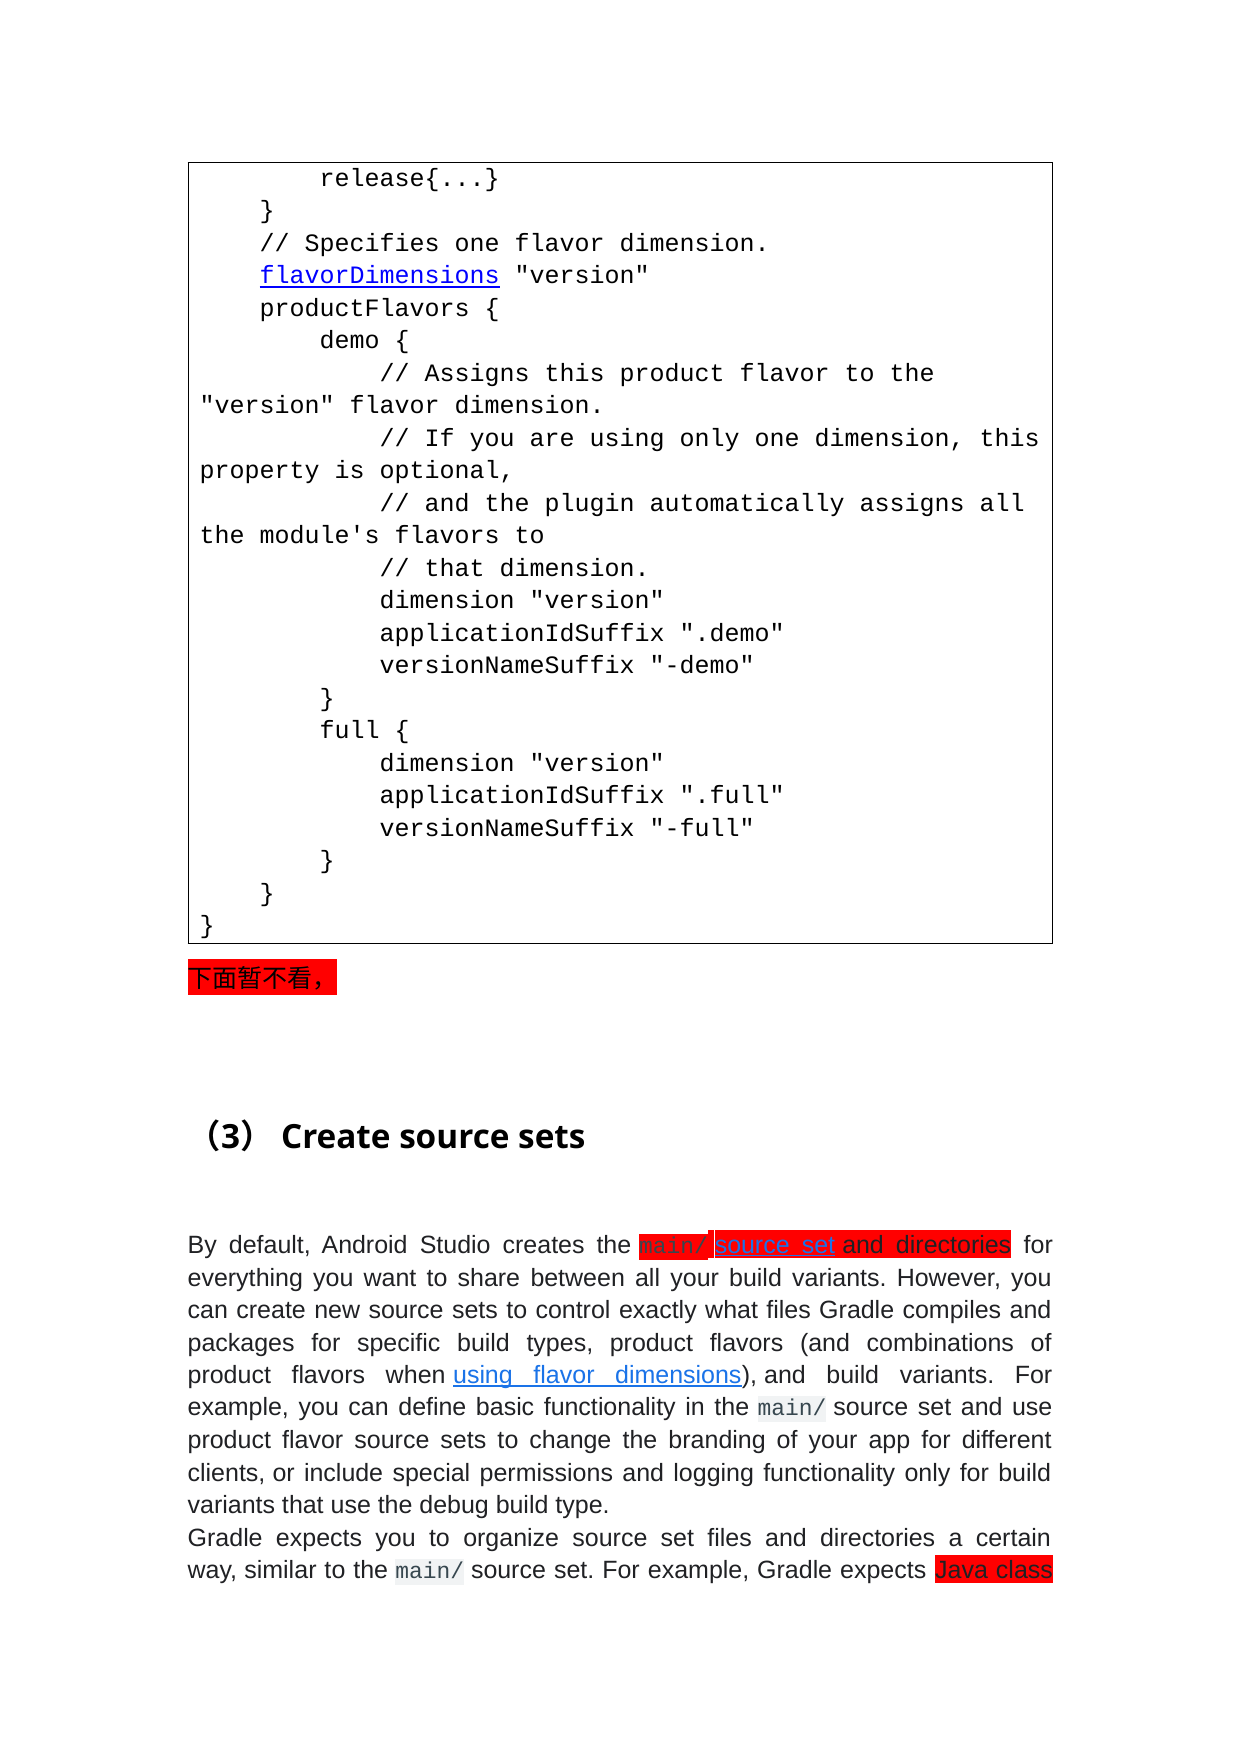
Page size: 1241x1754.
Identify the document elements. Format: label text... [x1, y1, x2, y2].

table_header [189, 163, 1052, 943]
text 下面暂不看， [187, 944, 1053, 1009]
text By default, Android Studio creates the main/ source set and directories for everything you want to share between all your build variants. However, you can create new source sets to control exactly what files Gradle compiles and packages for specific build types, product flavors (and combinations of product flavors when using flavor dimensions), and build variants. For example, you can define basic functionality in the main/ source set and use product flavor source sets to change the branding of your app for different clients, or include special permissions and logging functionality only for build variants that use the debug build type. [187, 1228, 1053, 1521]
subtitle （3） Create source sets [187, 1101, 1053, 1166]
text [187, 1567, 1053, 1586]
